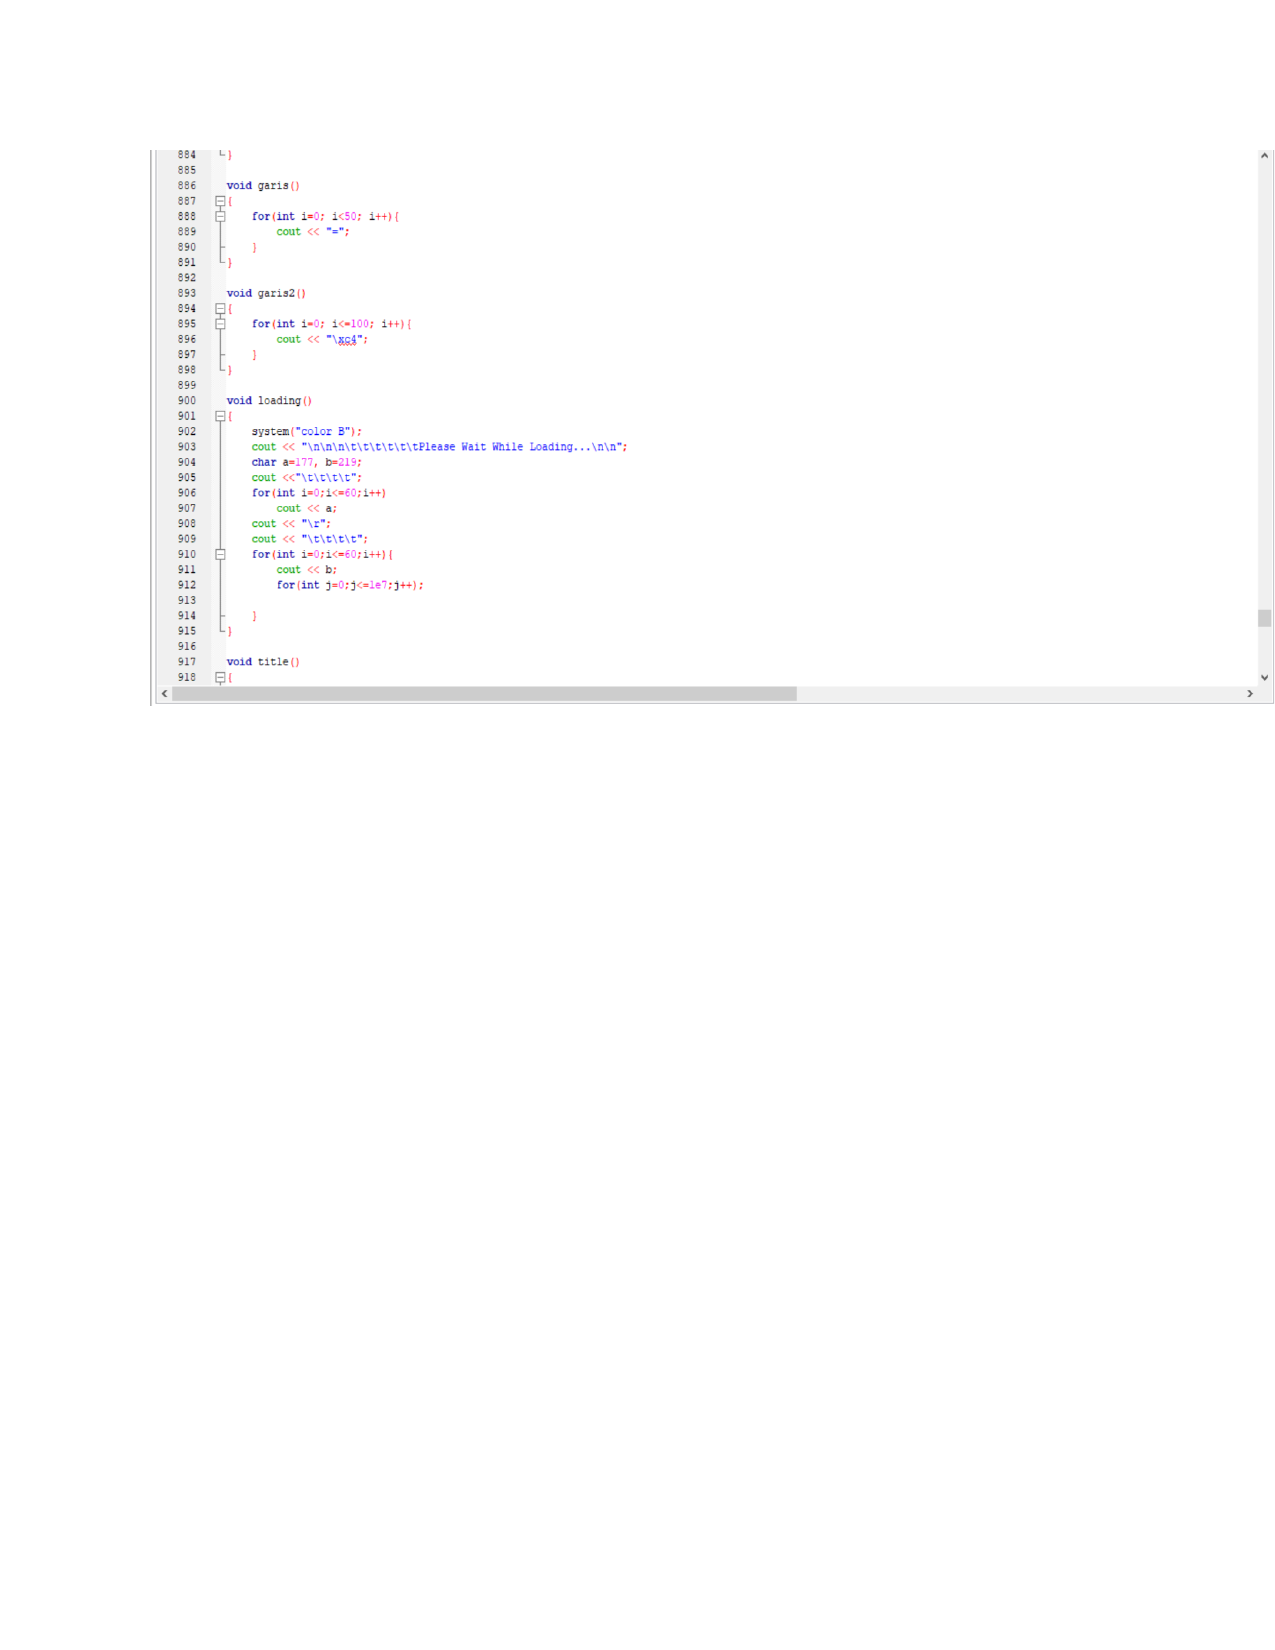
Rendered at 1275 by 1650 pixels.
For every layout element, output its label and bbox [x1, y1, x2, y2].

picture [150, 150, 1275, 706]
